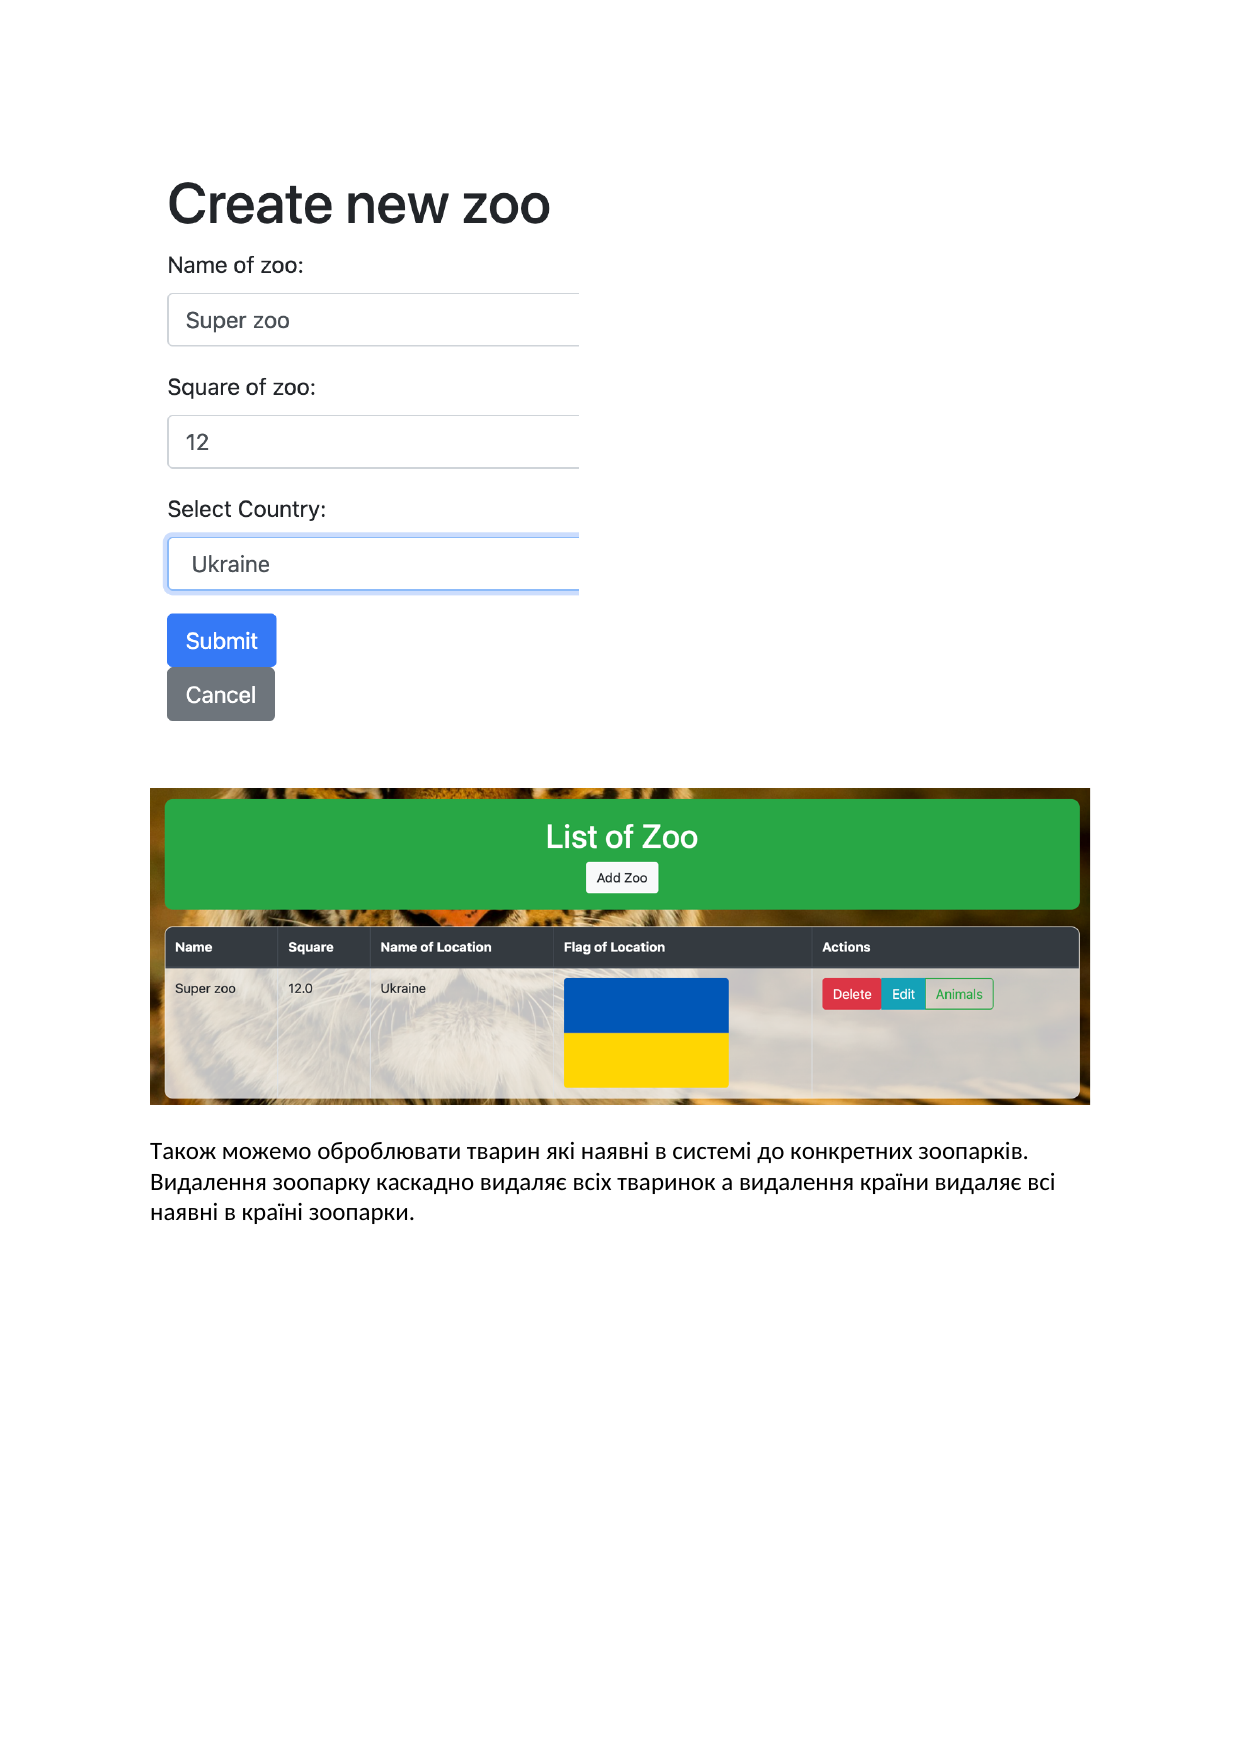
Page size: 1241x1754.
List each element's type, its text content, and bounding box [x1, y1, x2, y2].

text Видалення зоопарку каскадно видаляє всіх тваринок а видалення країни видаляє всі наявні в країні зоопарки. [150, 1166, 1090, 1227]
text Також можемо оброблювати тварин які наявні в системі до конкретних зоопарків. [150, 1135, 1090, 1166]
picture [150, 788, 1091, 1105]
picture [150, 150, 579, 728]
